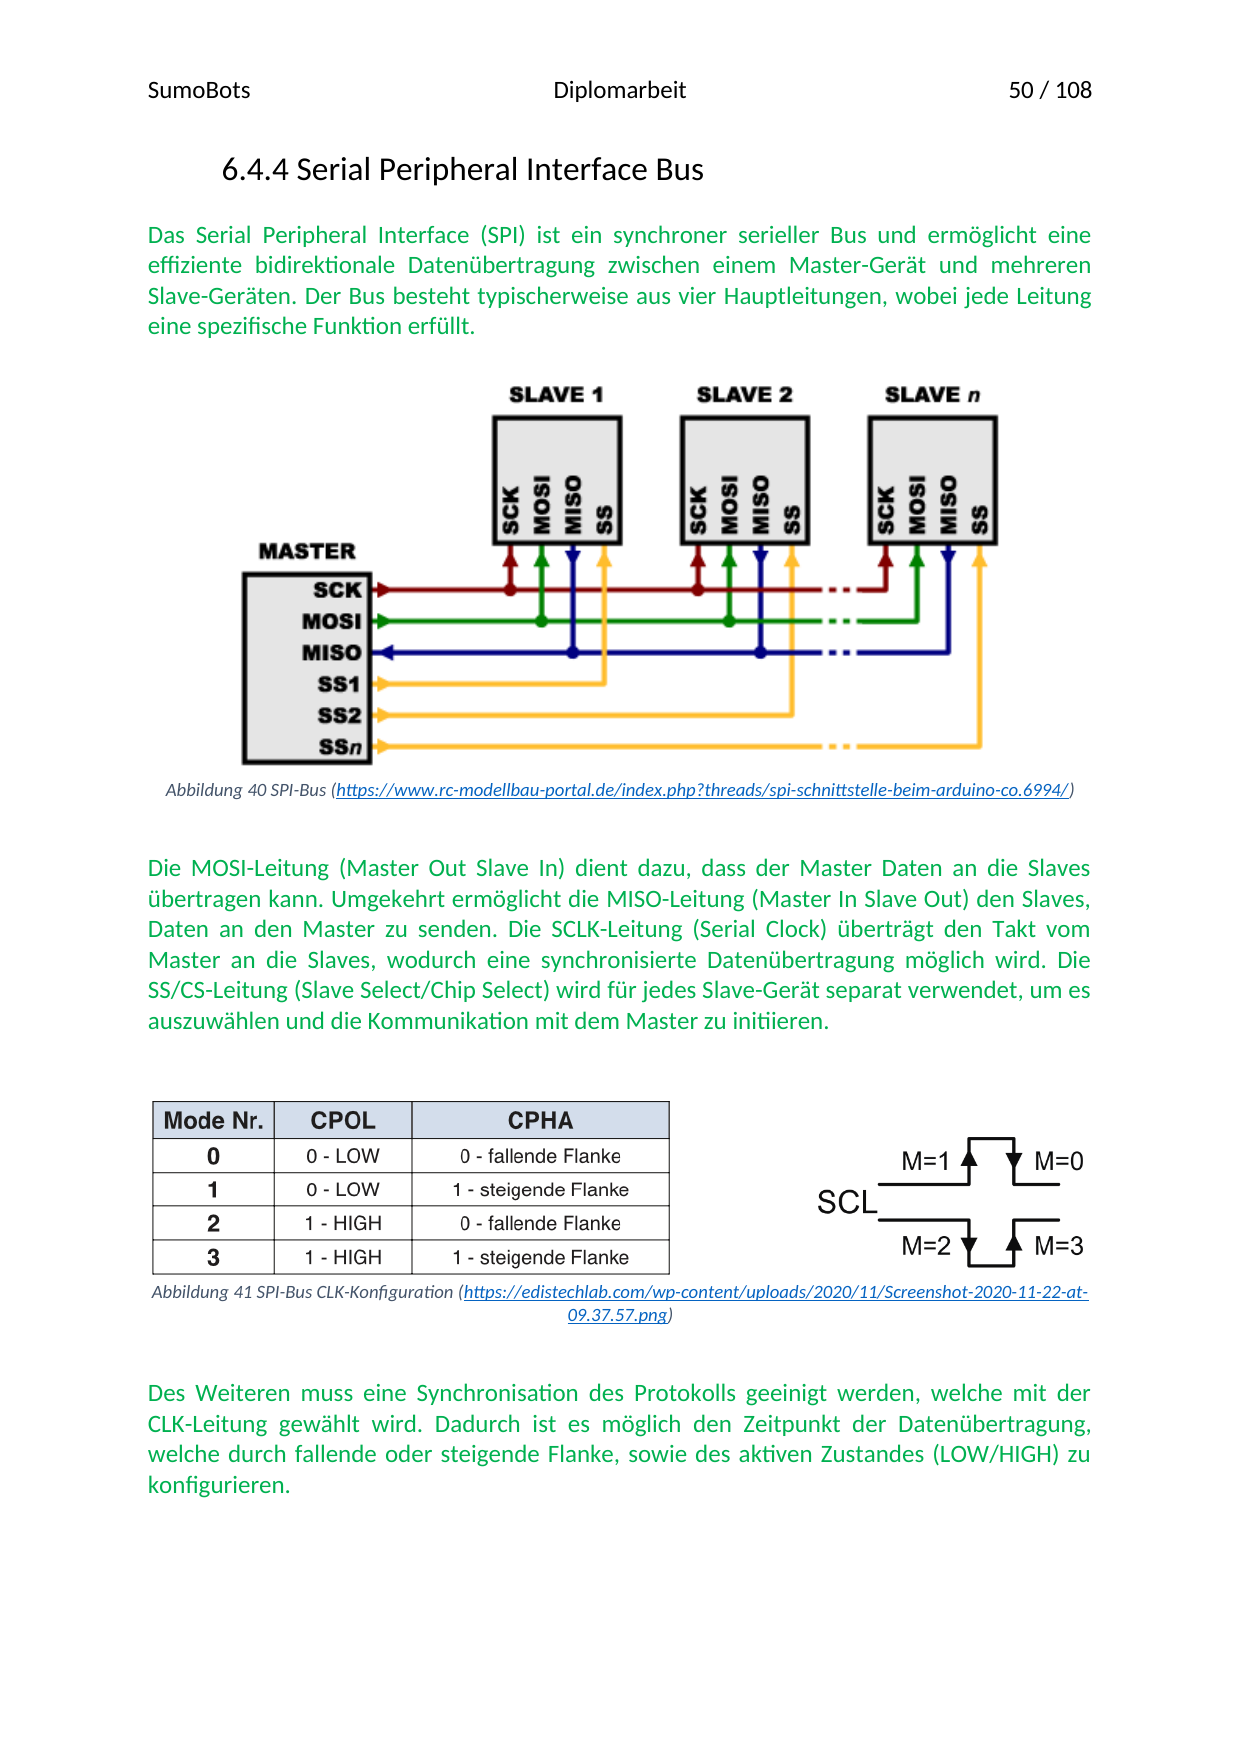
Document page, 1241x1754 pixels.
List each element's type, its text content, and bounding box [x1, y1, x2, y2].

subtitle Serial Peripheral Interface Bus [221, 148, 1093, 188]
picture [229, 371, 1011, 778]
text Des Weiteren muss eine Synchronisation des Protokolls geeinigt werden, welche mit der CLK-Leitung gewählt wird. Dadurch ist es möglich den Zeitpunkt der Datenübertragung, welche durch fallende oder steigende Flanke, sowie des aktiven Zustandes (LOW/HIGH) zu konfigurieren. [148, 1377, 1093, 1499]
text Das Serial Peripheral Interface (SPI) ist ein synchroner serieller Bus und ermöglicht eine effiziente bidirektionale Datenübertragung zwischen einem Master-Gerät und mehreren Slave-Geräten. Der Bus besteht typischerweise aus vier Hauptleitungen, wobei jede Leitung eine spezifische Funktion erfüllt. [148, 219, 1093, 341]
picture [147, 1096, 1093, 1281]
text Die MOSI-Leitung (Master Out Slave In) dient dazu, dass der Master Daten an die Slaves übertragen kann. Umgekehrt ermöglicht die MISO-Leitung (Master In Slave Out) den Slaves, Daten an den Master zu senden. Die SCLK-Leitung (Serial Clock) überträgt den Takt vom Master an die Slaves, wodurch eine synchronisierte Datenübertragung möglich wird. Die SS/CS-Leitung (Slave Select/Chip Select) wird für jedes Slave-Gerät separat verwendet, um es auszuwählen und die Kommunikation mit dem Master zu initiieren. [148, 852, 1093, 1035]
